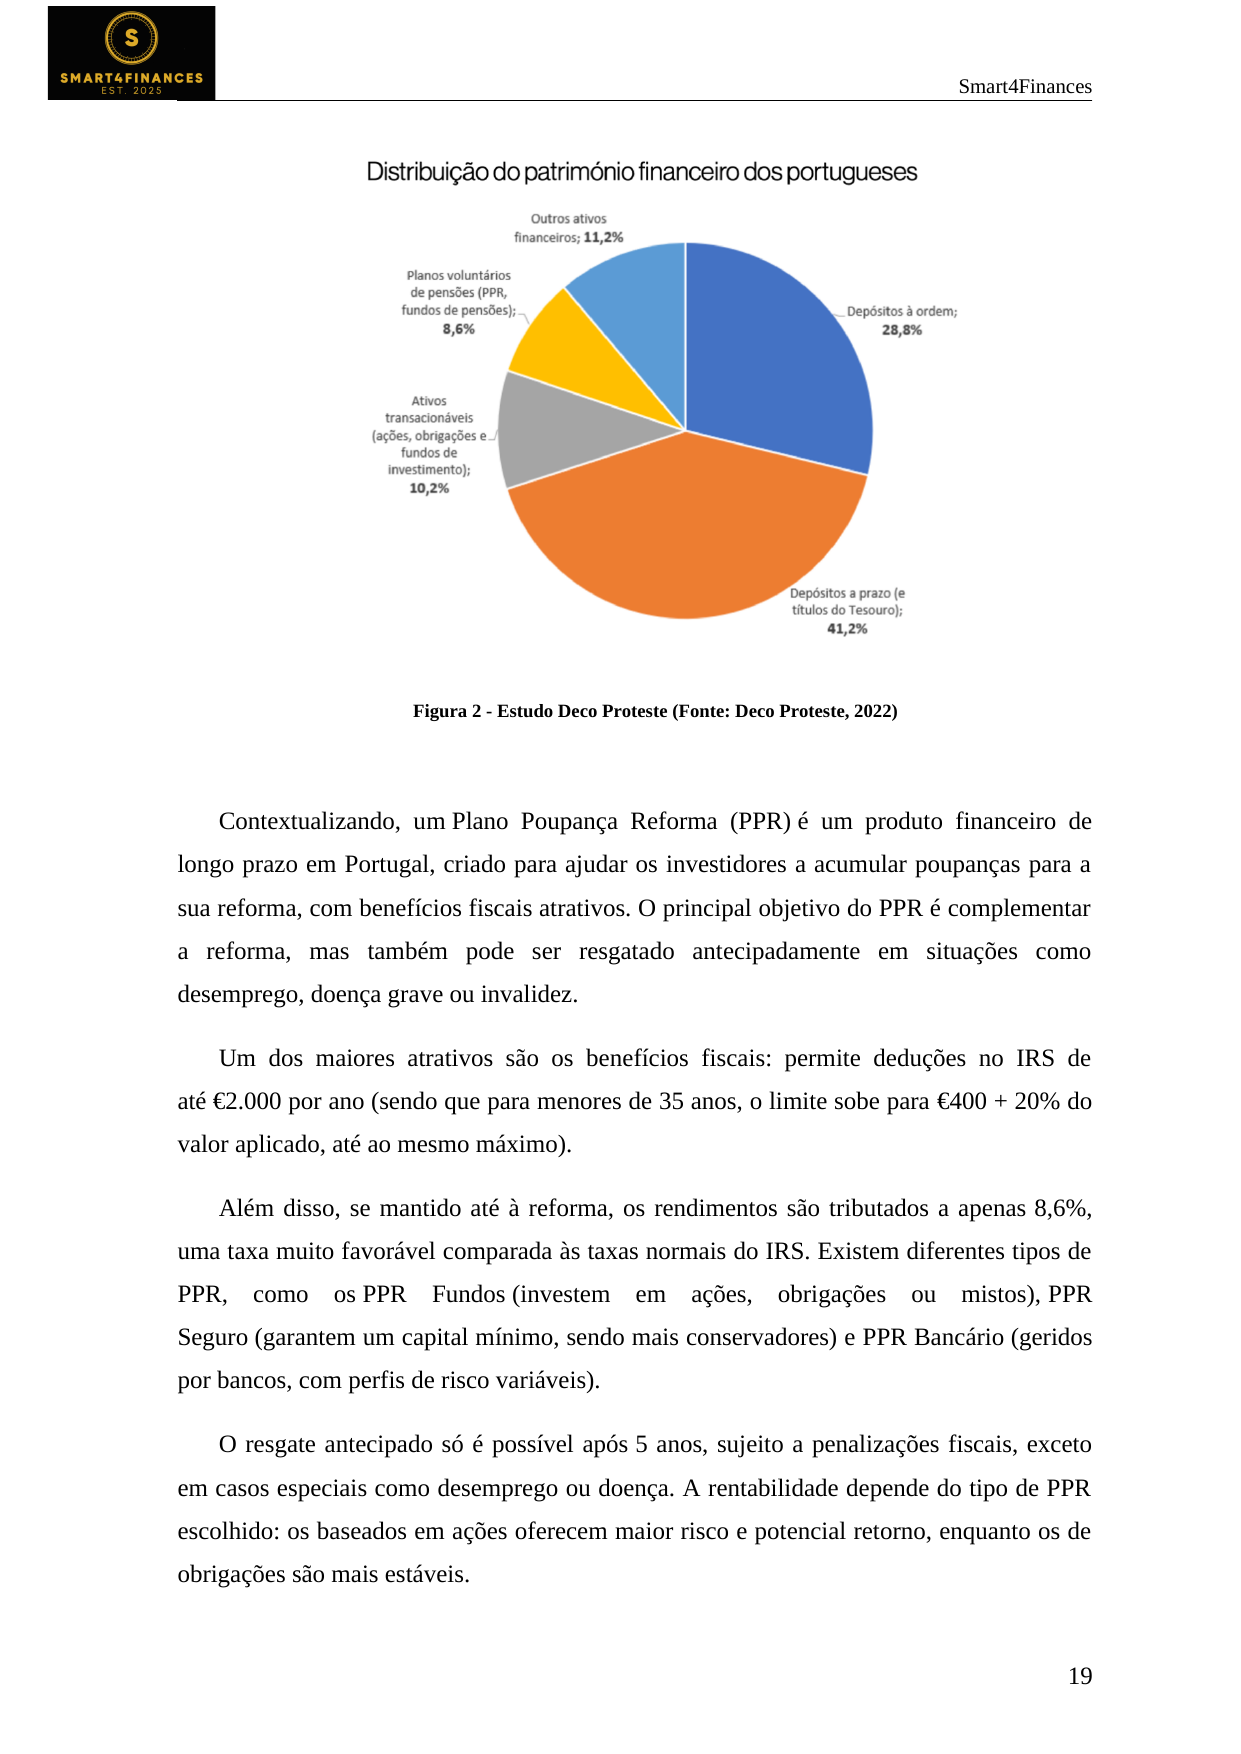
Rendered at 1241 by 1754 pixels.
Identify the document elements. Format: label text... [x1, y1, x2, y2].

text Contextualizando, um Plano Poupança Reforma (PPR) é um produto financeiro de longo prazo em Portugal, criado para ajudar os investidores a acumular poupanças para a sua reforma, com benefícios fiscais atrativos. O principal objetivo do PPR é complementar a reforma, mas também pode ser resgatado antecipadamente em situações como desemprego, doença grave ou invalidez. [177, 806, 1092, 1008]
picture [323, 147, 988, 680]
text Além disso, se mantido até à reforma, os rendimentos são tributados a apenas 8,6%, uma taxa muito favorável comparada às taxas normais do IRS. Existem diferentes tipos de PPR, como os PPR Fundos (investem em ações, obrigações ou mistos), PPR Seguro (garantem um capital mínimo, sendo mais conservadores) e PPR Bancário (geridos por bancos, com perfis de risco variáveis). [177, 1193, 1092, 1394]
text Figura 2 - Estudo Deco Proteste (Fonte: Deco Proteste, 2022) [177, 700, 1092, 722]
text O resgate antecipado só é possível após 5 anos, sujeito a penalizações fiscais, exceto em casos especiais como desemprego ou doença. A rentabilidade depende do tipo de PPR escolhido: os baseados em ações oferecem maior risco e potencial retorno, enquanto os de obrigações são mais estáveis. [177, 1429, 1092, 1588]
text Um dos maiores atrativos são os benefícios fiscais: permite deduções no IRS de até €2.000 por ano (sendo que para menores de 35 anos, o limite sobe para €400 + 20% do valor aplicado, até ao mesmo máximo). [177, 1043, 1092, 1158]
picture [47, 6, 216, 100]
